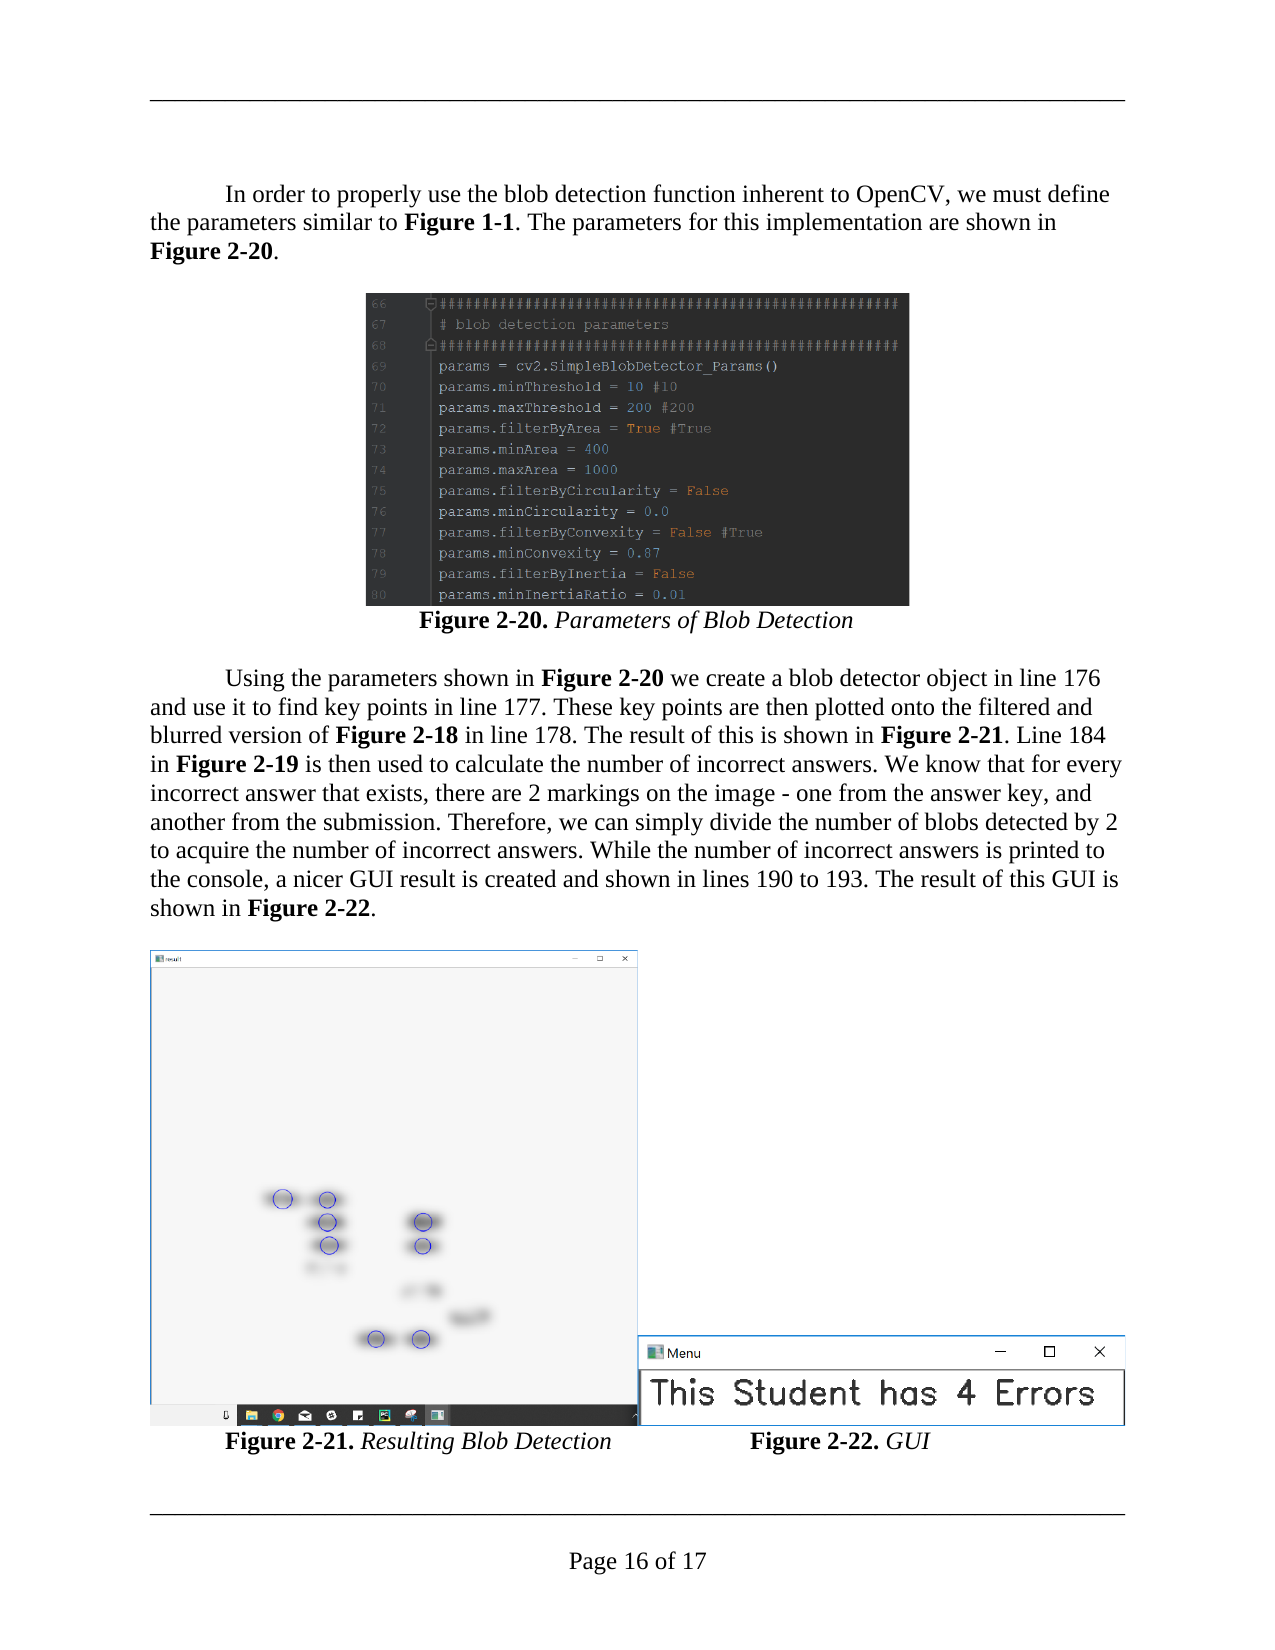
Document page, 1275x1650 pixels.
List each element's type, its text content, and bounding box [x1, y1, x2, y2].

text Using the parameters shown in Figure 2-20 we create a blob detector object in line 176 and use it to find key points in line 177. These key points are then plotted onto the filtered and blurred version of Figure 2-18 in line 178. The result of this is shown in Figure 2-21. Line 184 in Figure 2-19 is then used to calculate the number of incorrect answers. We know that for every incorrect answer that exists, there are 2 markings on the image - one from the answer key, and another from the submission. Therefore, we can simply divide the number of blobs detected by 2 to acquire the number of incorrect answers. While the number of incorrect answers is printed to the console, a nicer GUI result is created and shown in lines 190 to 193. The result of this GUI is shown in Figure 2-22. [150, 663, 1125, 922]
text Figure 2-20. Parameters of Blob Detection [150, 605, 1125, 634]
text Figure 2-21. Resulting Blob Detection Figure 2-22. GUI [150, 1426, 1125, 1454]
picture [365, 293, 910, 606]
picture [150, 950, 1125, 1426]
text In order to properly use the blob detection function inherent to OpenCV, we must define the parameters similar to Figure 1-1. The parameters for this implementation are shown in Figure 2-20. [150, 179, 1125, 265]
